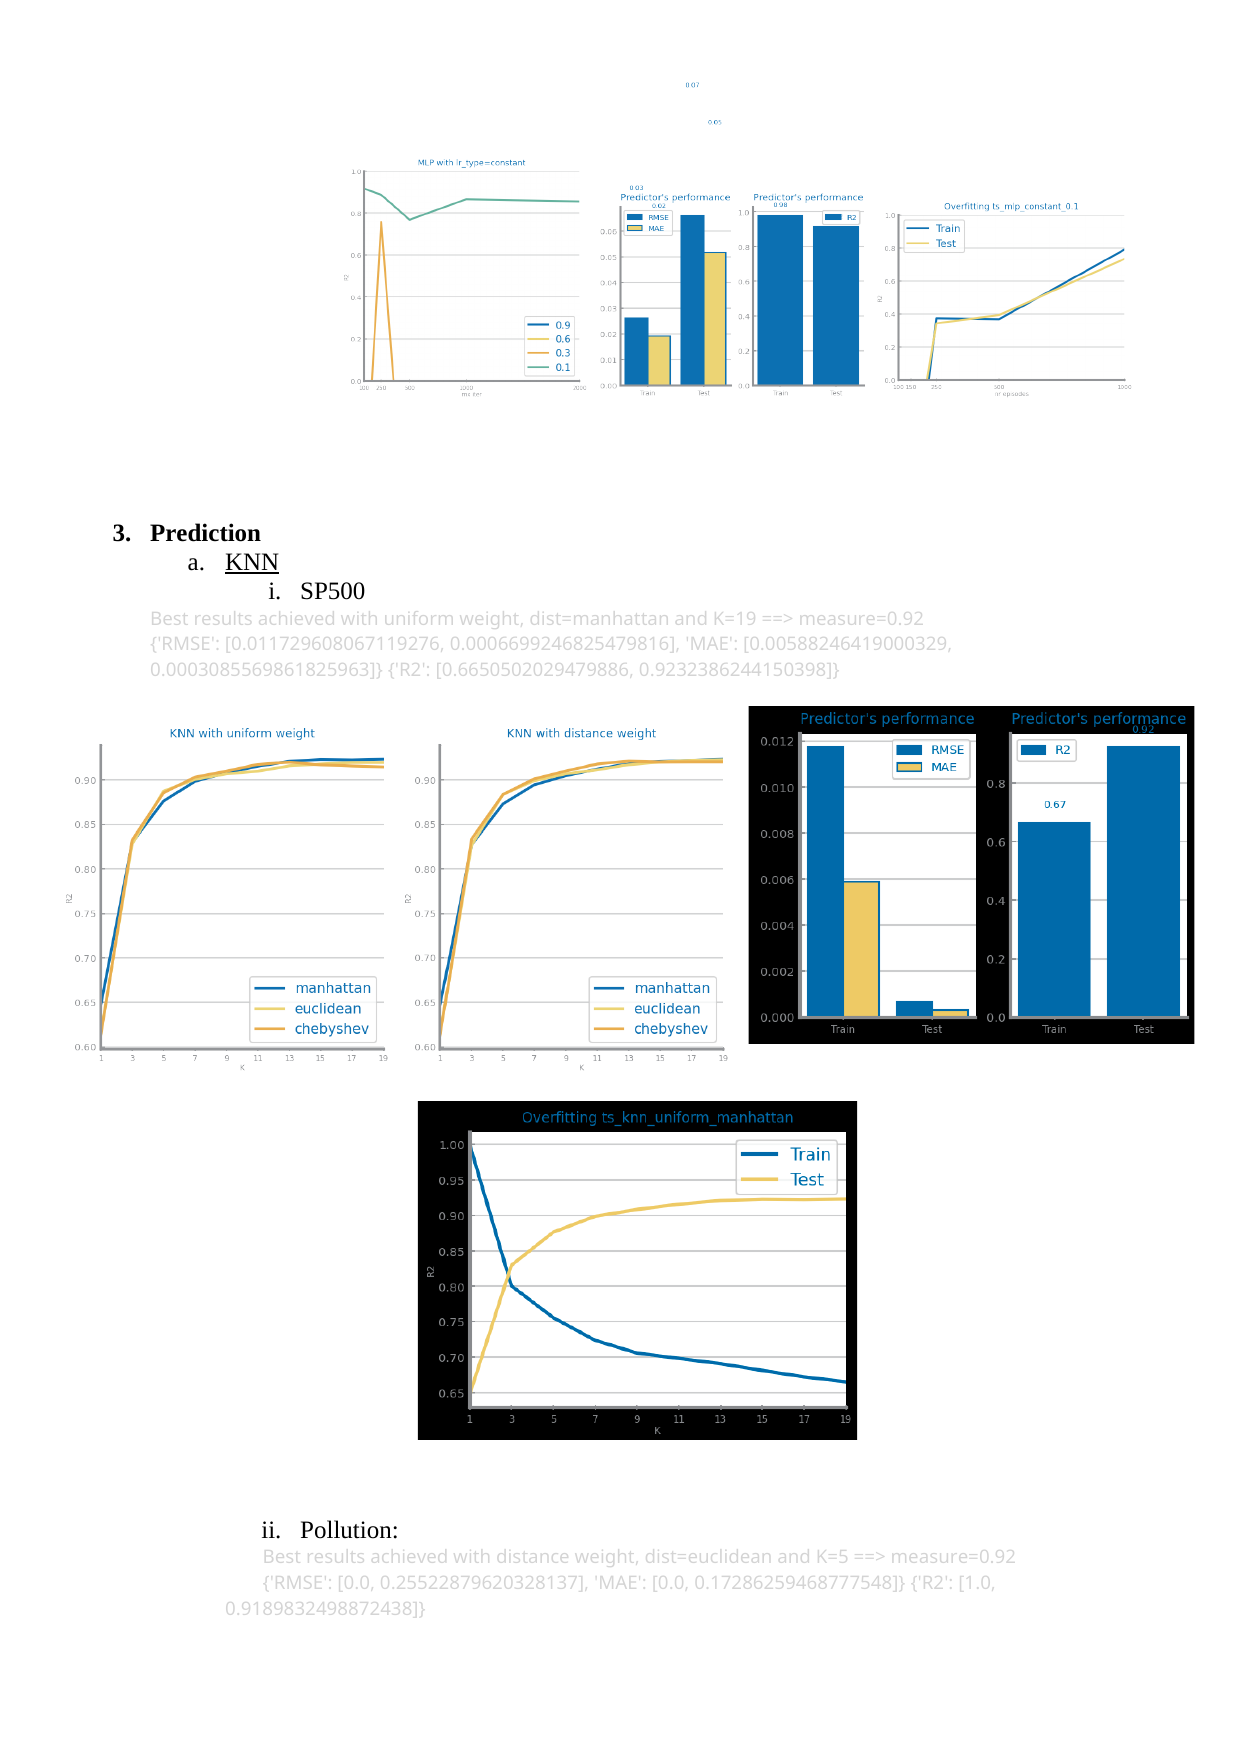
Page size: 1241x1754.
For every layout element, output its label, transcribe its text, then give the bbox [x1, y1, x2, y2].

list Prediction [112, 518, 1165, 547]
list Best results achieved with uniform weight, dist=manhattan and K=19 ==> measure=0.92 [150, 605, 1165, 630]
list Best results achieved with distance weight, dist=euclidean and K=5 ==> measure=0.92 [225, 1544, 1165, 1569]
list Pollution: [281, 1515, 1165, 1544]
picture [0, 697, 1195, 1099]
picture [417, 1101, 858, 1440]
picture [337, 75, 1139, 404]
list {'RMSE': [0.011729608067119276, 0.0006699246825479816], 'MAE': [0.00588246419000329, 0.0003085569861825963]} {'R2': [0.6650502029479886, 0.9232386244150398]} [150, 630, 1165, 681]
list SP500 [281, 576, 1165, 605]
text {'RMSE': [0.0, 0.25522879620328137], 'MAE': [0.0, 0.17286259468777548]} {'R2': [1.0, 0.9189832498872438]} [225, 1569, 1165, 1620]
list KNN [187, 547, 1165, 576]
